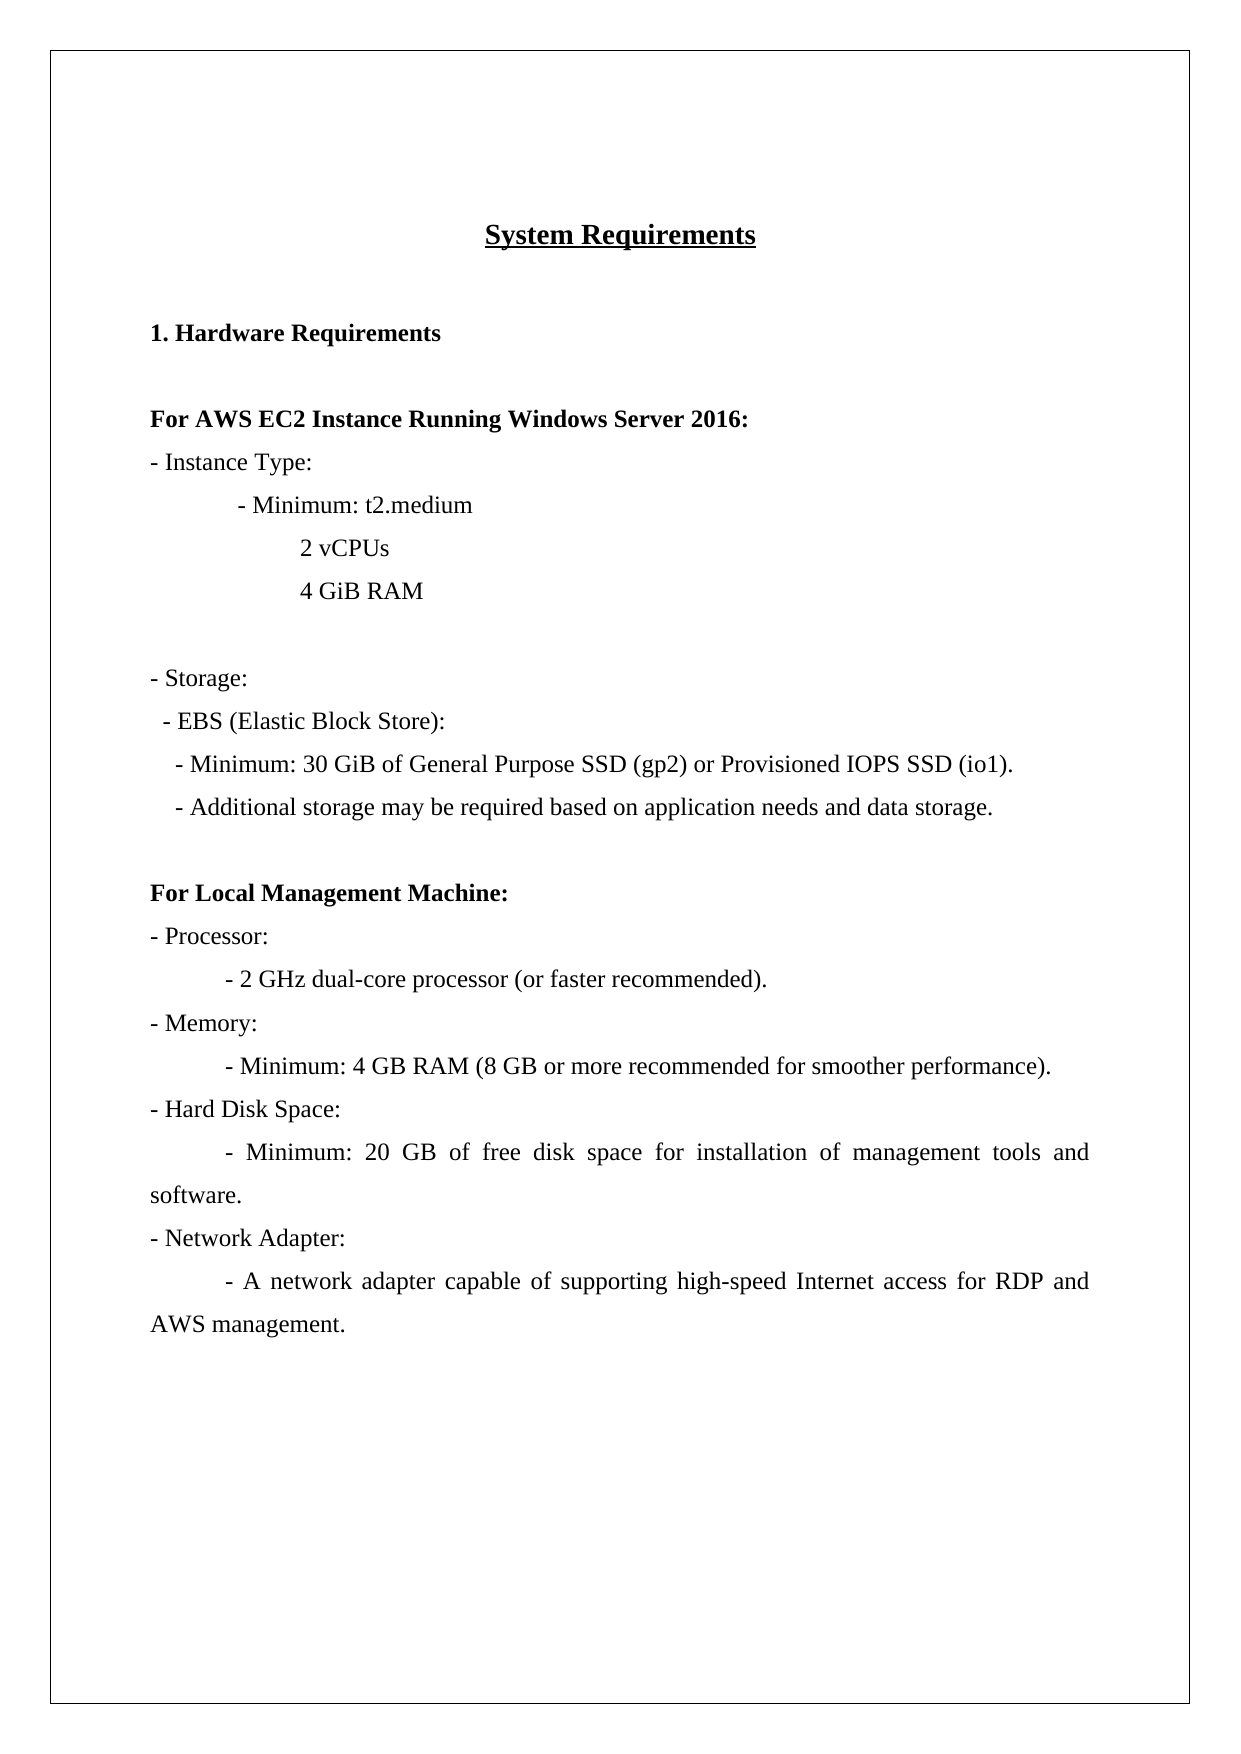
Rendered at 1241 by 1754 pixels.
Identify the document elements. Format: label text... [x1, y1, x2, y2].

text 4 GiB RAM [225, 576, 1090, 605]
text 1. Hardware Requirements [150, 318, 1090, 346]
text - Minimum: t2.medium [150, 490, 1090, 519]
text - Instance Type: [150, 447, 1090, 476]
text - Minimum: 30 GiB of General Purpose SSD (gp2) or Provisioned IOPS SSD (io1). [150, 749, 1090, 778]
text - Processor: [150, 921, 1090, 950]
text - Minimum: 4 GB RAM (8 GB or more recommended for smoother performance). [150, 1051, 1090, 1079]
text 2 vCPUs [150, 533, 1090, 562]
text - Additional storage may be required based on application needs and data storage. [150, 792, 1090, 821]
text - EBS (Elastic Block Store): [150, 706, 1090, 734]
text For Local Management Machine: [150, 878, 1090, 907]
text System Requirements [150, 217, 1090, 251]
text - Storage: [150, 663, 1090, 691]
text - Minimum: 20 GB of free disk space for installation of management tools and software. [150, 1137, 1090, 1209]
text For AWS EC2 Instance Running Windows Server 2016: [150, 404, 1090, 433]
text - Memory: [150, 1008, 1090, 1036]
text - Hard Disk Space: [150, 1094, 1090, 1123]
text - A network adapter capable of supporting high-speed Internet access for RDP and AWS management. [150, 1266, 1090, 1338]
text - Network Adapter: [150, 1223, 1090, 1252]
text - 2 GHz dual-core processor (or faster recommended). [150, 964, 1090, 993]
